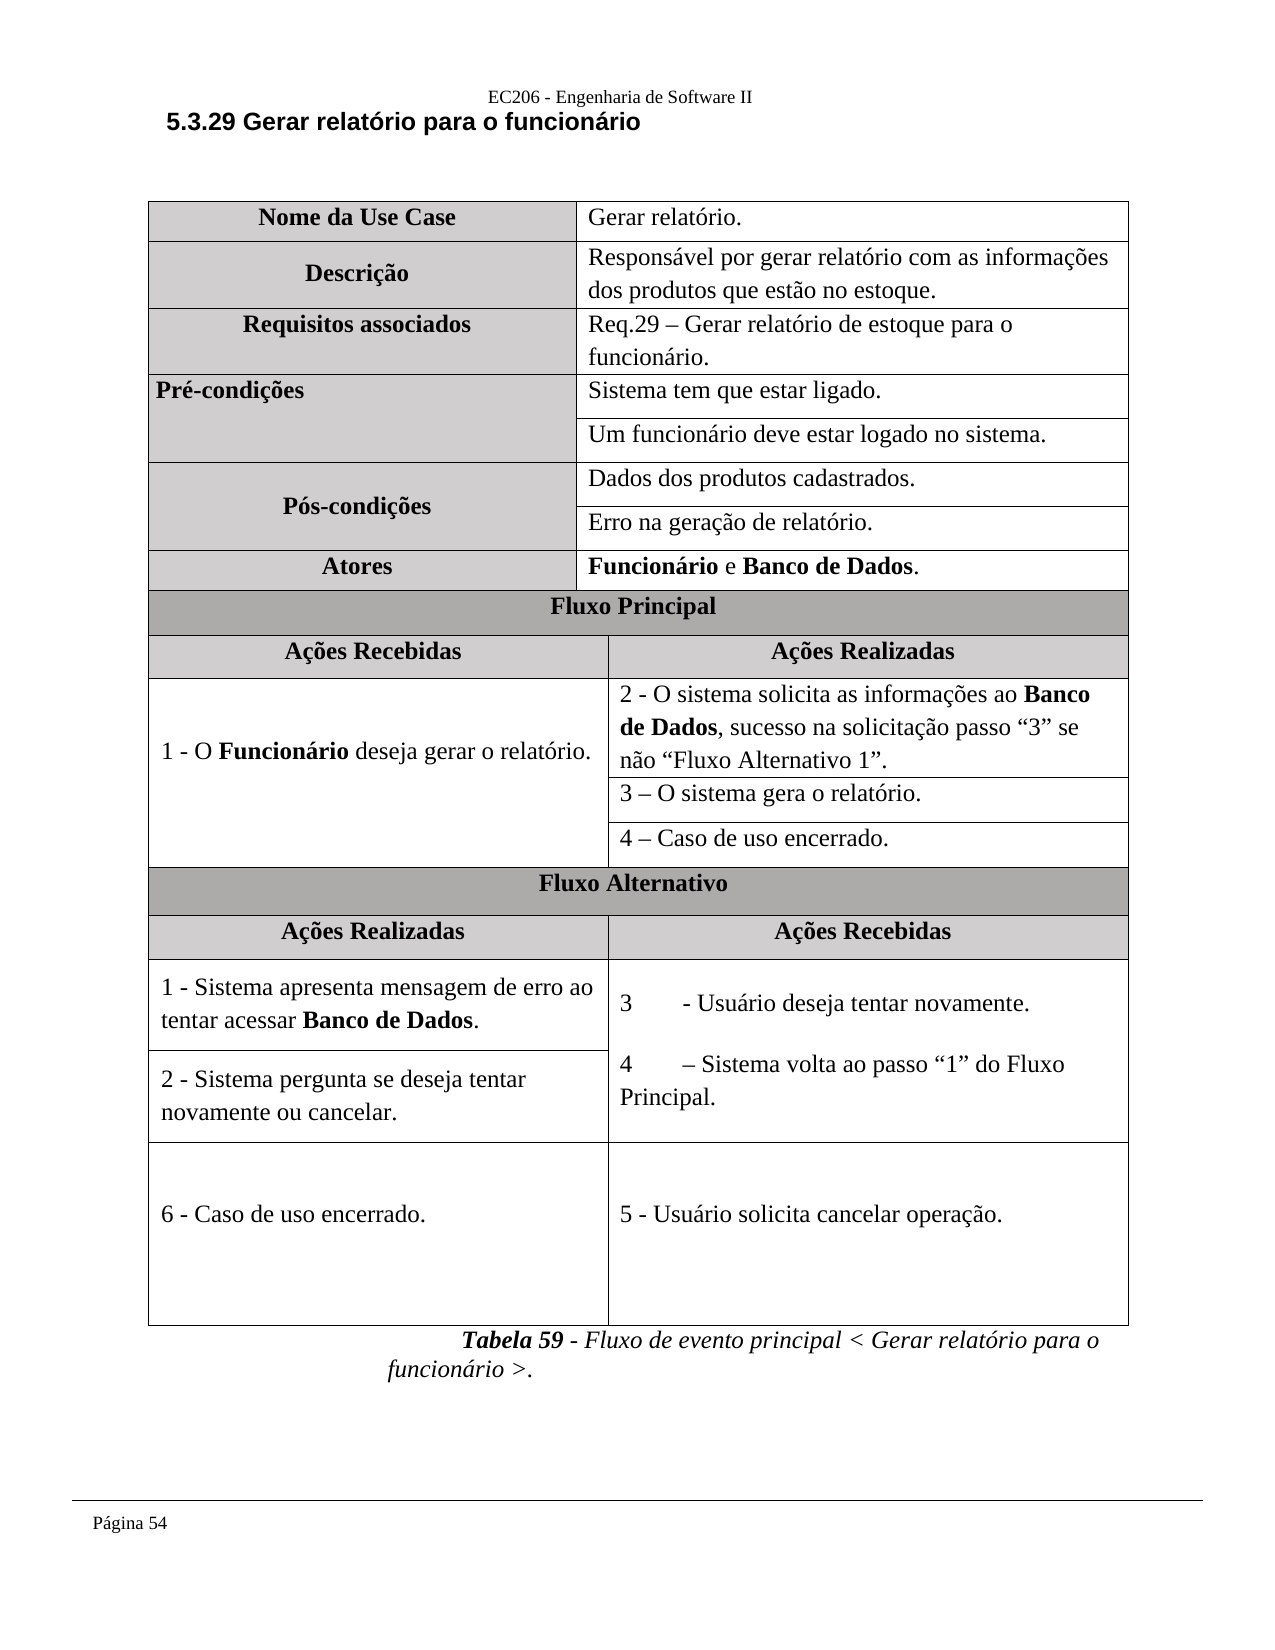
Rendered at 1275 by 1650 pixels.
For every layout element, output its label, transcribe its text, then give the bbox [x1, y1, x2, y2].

table_cell Fluxo Alternativo [149, 868, 1128, 915]
table_cell 1 - Sistema apresenta mensagem de erro ao tentar acessar Banco de Dados. [149, 960, 608, 1050]
table_header Gerar relatório. [577, 202, 1128, 241]
table_cell 6 - Caso de uso encerrado. [149, 1143, 608, 1324]
text Tabela 59 - Fluxo de evento principal < Gerar relatório para o funcionário >. [387, 1326, 1222, 1383]
table_cell Ações Recebidas [609, 916, 1128, 959]
table_cell Pré-condições [149, 375, 576, 462]
table_cell 4 – Caso de uso encerrado. [609, 823, 1128, 867]
table_cell Fluxo Principal [149, 591, 1128, 635]
table_cell Pós-condições [149, 463, 576, 550]
table_cell Erro na geração de relatório. [577, 507, 1128, 550]
table_cell Dados dos produtos cadastrados. [577, 463, 1128, 506]
table_cell Ações Recebidas [149, 636, 608, 678]
table_cell Ações Realizadas [149, 916, 608, 959]
table_cell Ações Realizadas [609, 636, 1128, 678]
table_cell Atores [149, 551, 576, 590]
table_cell 1 - O Funcionário deseja gerar o relatório. [149, 679, 608, 867]
table_cell 5 - Usuário solicita cancelar operação. [609, 1143, 1128, 1324]
subtitle 5.3.29 Gerar relatório para o funcionário [104, 107, 1223, 136]
table_cell Sistema tem que estar ligado. [577, 375, 1128, 418]
table_cell Responsável por gerar relatório com as informações dos produtos que estão no estoque. [577, 242, 1128, 308]
table_cell 3 – O sistema gera o relatório. [609, 778, 1128, 822]
table_cell - Usuário deseja tentar novamente. – Sistema volta ao passo “1” do Fluxo Principal. [609, 960, 1128, 1142]
table_cell 2 - Sistema pergunta se deseja tentar novamente ou cancelar. [149, 1051, 608, 1142]
table_cell Um funcionário deve estar logado no sistema. [577, 419, 1128, 462]
table_cell 2 - O sistema solicita as informações ao Banco de Dados, sucesso na solicitação passo “3” se não “Fluxo Alternativo 1”. [609, 679, 1128, 777]
table_cell Descrição [149, 242, 576, 308]
table_cell Funcionário e Banco de Dados. [577, 551, 1128, 590]
table_cell Requisitos associados [149, 309, 576, 374]
table_cell Req.29 – Gerar relatório de estoque para o funcionário. [577, 309, 1128, 374]
table_header Nome da Use Case [149, 202, 576, 241]
